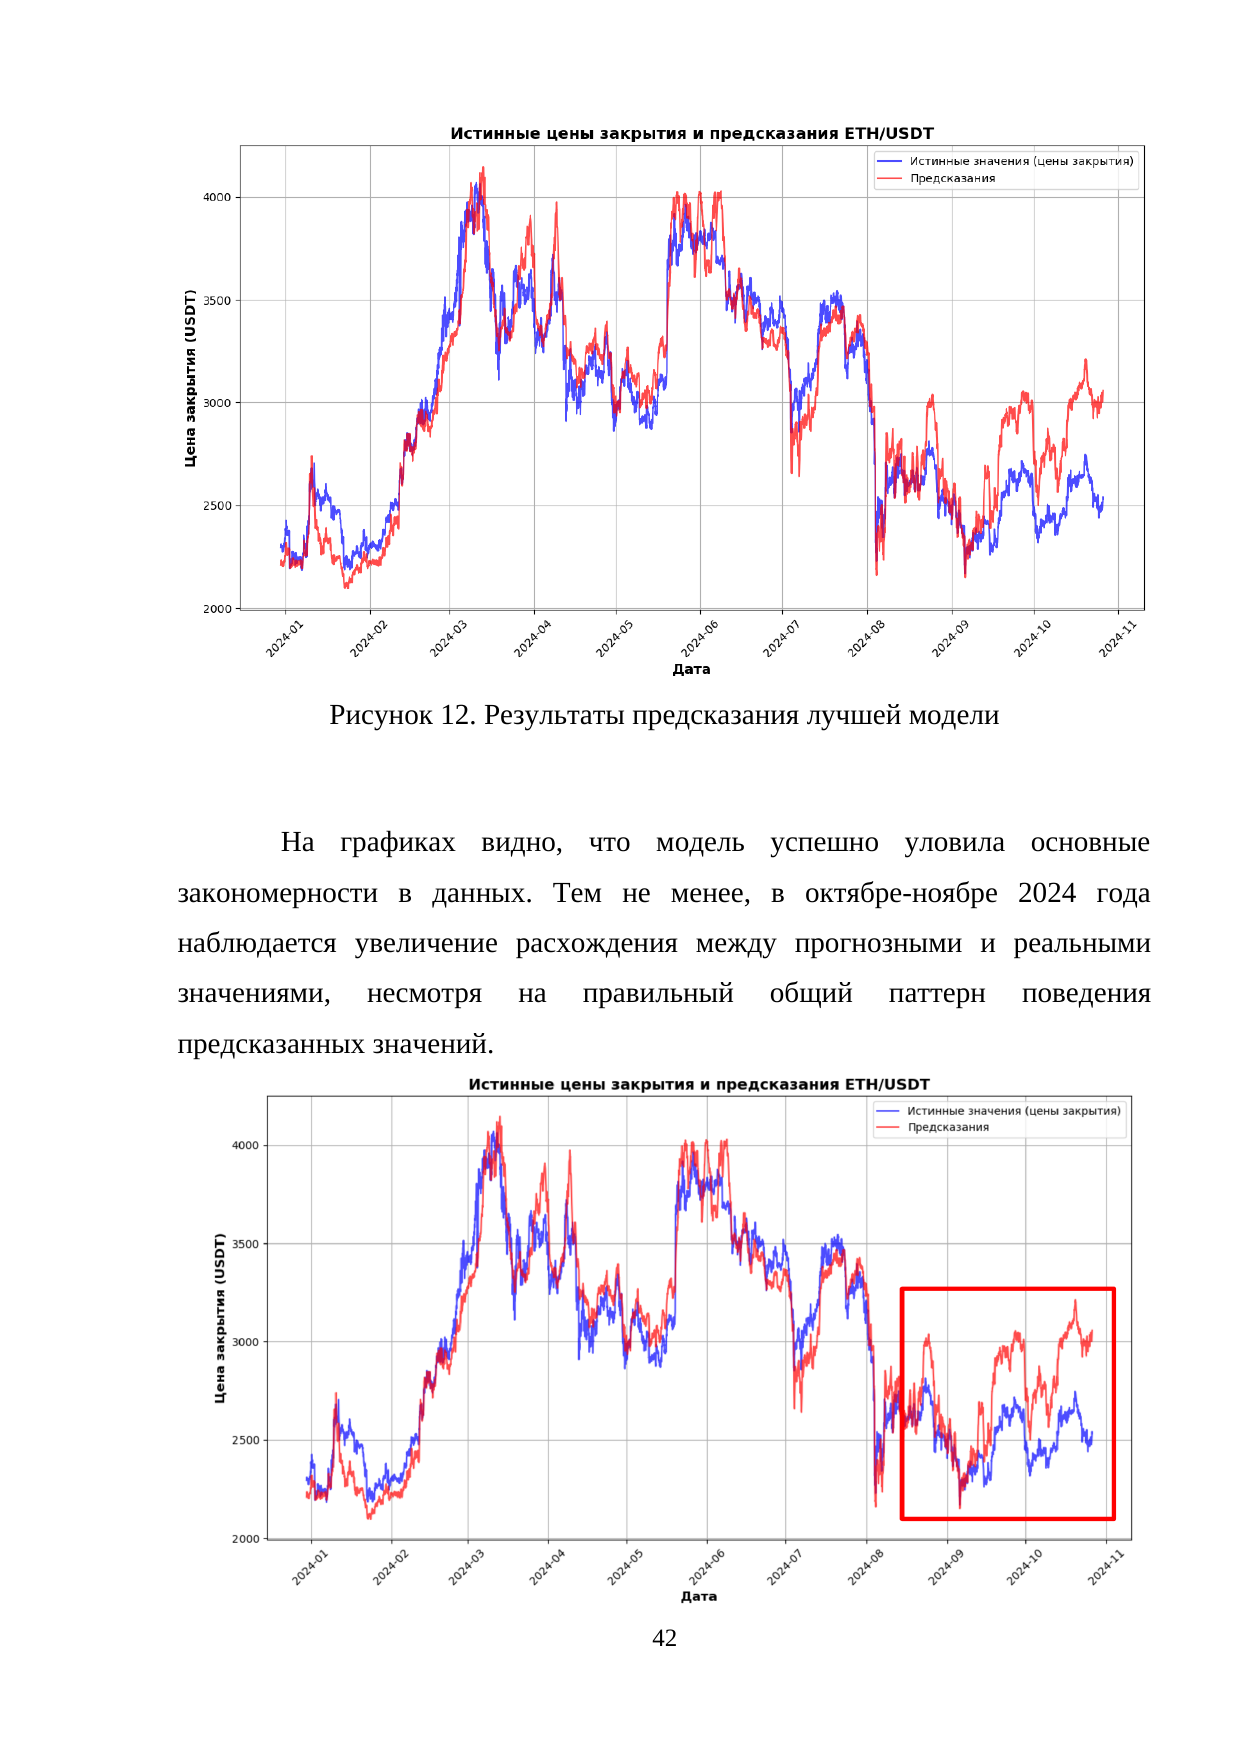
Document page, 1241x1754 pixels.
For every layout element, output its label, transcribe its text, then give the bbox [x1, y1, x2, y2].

text На графиках видно, что модель успешно уловила основные закономерности в данных. Тем не менее, в октябре-ноябре 2024 года наблюдается увеличение расхождения между прогнозными и реальными значениями, несмотря на правильный общий паттерн поведения предсказанных значений. [177, 824, 1152, 1059]
picture [177, 1076, 1152, 1610]
text Рисунок 12. Результаты предсказания лучшей модели [177, 697, 1152, 731]
picture [177, 118, 1152, 684]
